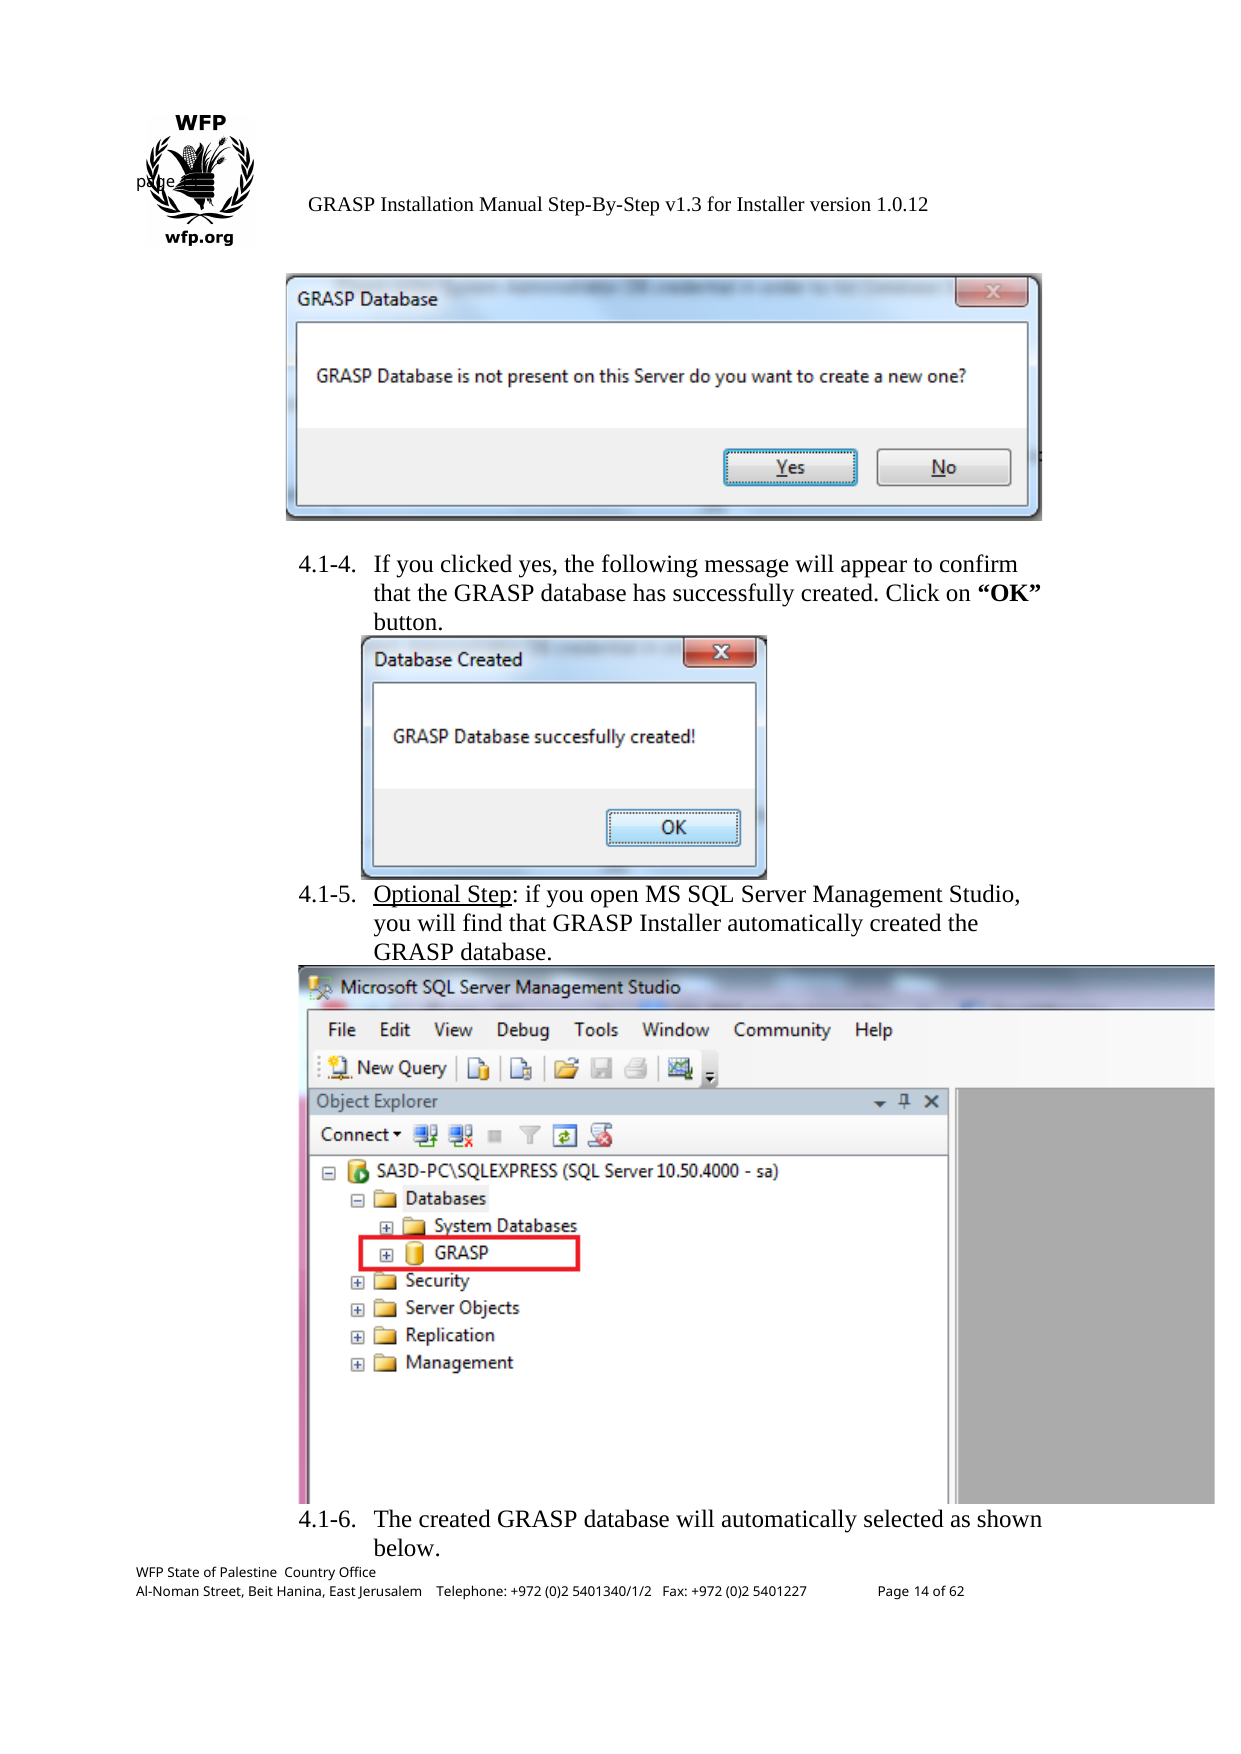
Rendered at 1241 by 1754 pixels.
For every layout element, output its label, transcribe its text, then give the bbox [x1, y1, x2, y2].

picture [285, 273, 1043, 521]
picture [298, 965, 1215, 1504]
list Optional Step: if you open MS SQL Server Management Studio, you will find that GRASP Installer automatically created the GRASP database. [298, 879, 1053, 965]
picture [360, 635, 768, 880]
list If you clicked yes, the following message will appear to confirm that the GRASP database has successfully created. Click on “OK” button. [298, 549, 1053, 636]
list The created GRASP database will automatically selected as shown below. [298, 1504, 1053, 1562]
picture [146, 115, 254, 246]
